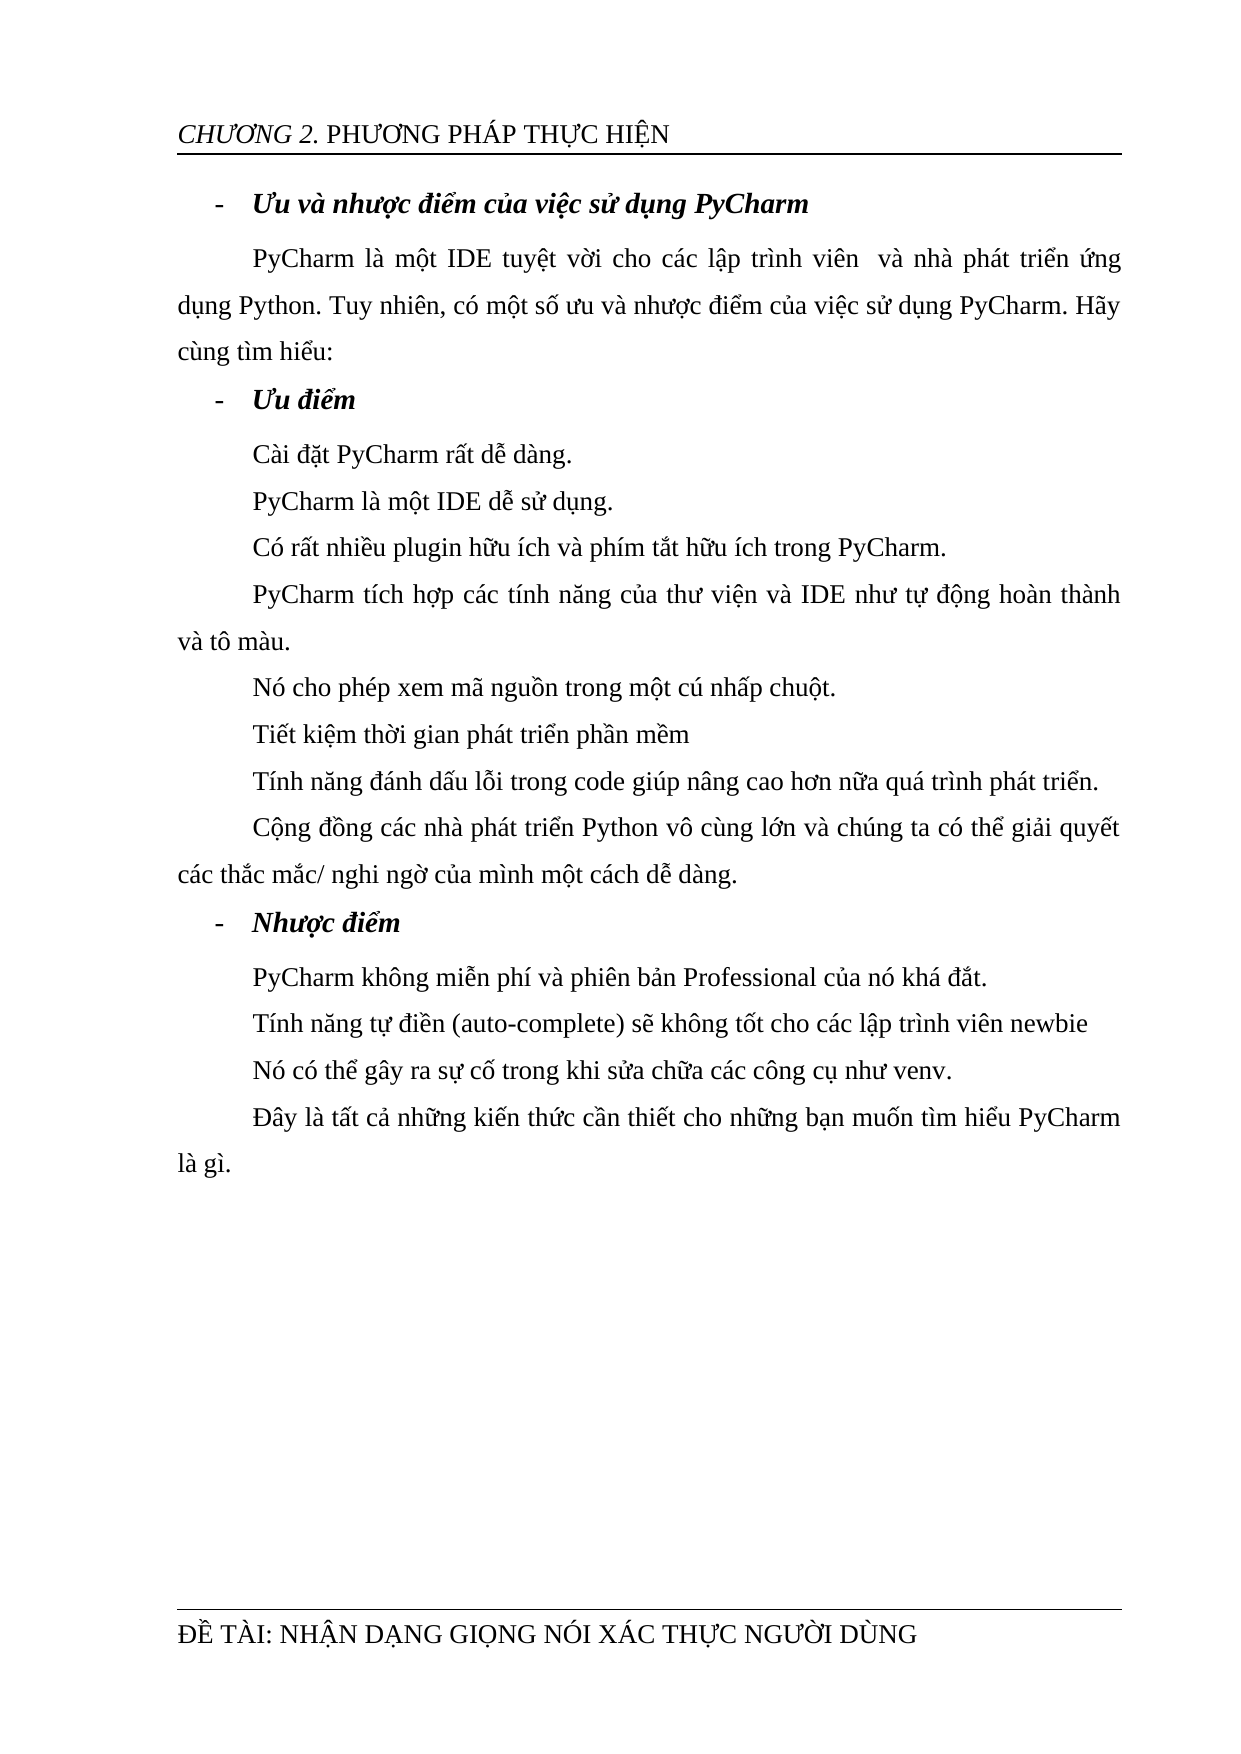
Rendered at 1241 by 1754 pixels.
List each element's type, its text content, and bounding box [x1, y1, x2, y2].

text Cộng đồng các nhà phát triển Python vô cùng lớn và chúng ta có thể giải quyết các thắc mắc/ nghi ngờ của mình một cách dễ dàng. [177, 812, 1122, 889]
subtitle Ưu điểm [214, 382, 1122, 416]
text Tiết kiệm thời gian phát triển phần mềm [177, 718, 1122, 749]
text PyCharm tích hợp các tính năng của thư viện và IDE như tự động hoàn thành và tô màu. [177, 578, 1122, 656]
text Nó có thể gây ra sự cố trong khi sửa chữa các công cụ như venv. [177, 1054, 1122, 1085]
text Tính năng tự điền (auto-complete) sẽ không tốt cho các lập trình viên newbie [177, 1008, 1122, 1039]
subtitle Nhược điểm [214, 905, 1122, 938]
text Nó cho phép xem mã nguồn trong một cú nhấp chuột. [177, 672, 1122, 703]
subtitle Ưu và nhược điểm của việc sử dụng PyCharm [214, 186, 1122, 220]
text Có rất nhiều plugin hữu ích và phím tắt hữu ích trong PyCharm. [177, 532, 1122, 563]
text PyCharm là một IDE tuyệt vời cho các lập trình viên và nhà phát triển ứng dụng Python. Tuy nhiên, có một số ưu và nhược điểm của việc sử dụng PyCharm. Hãy cùng tìm hiểu: [177, 242, 1122, 367]
text PyCharm là một IDE dễ sử dụng. [177, 485, 1122, 516]
text PyCharm không miễn phí và phiên bản Professional của nó khá đắt. [177, 961, 1122, 992]
text Cài đặt PyCharm rất dễ dàng. [177, 438, 1122, 469]
text Tính năng đánh dấu lỗi trong code giúp nâng cao hơn nữa quá trình phát triển. [177, 765, 1122, 796]
text Đây là tất cả những kiến thức cần thiết cho những bạn muốn tìm hiểu PyCharm là gì. [177, 1101, 1122, 1179]
